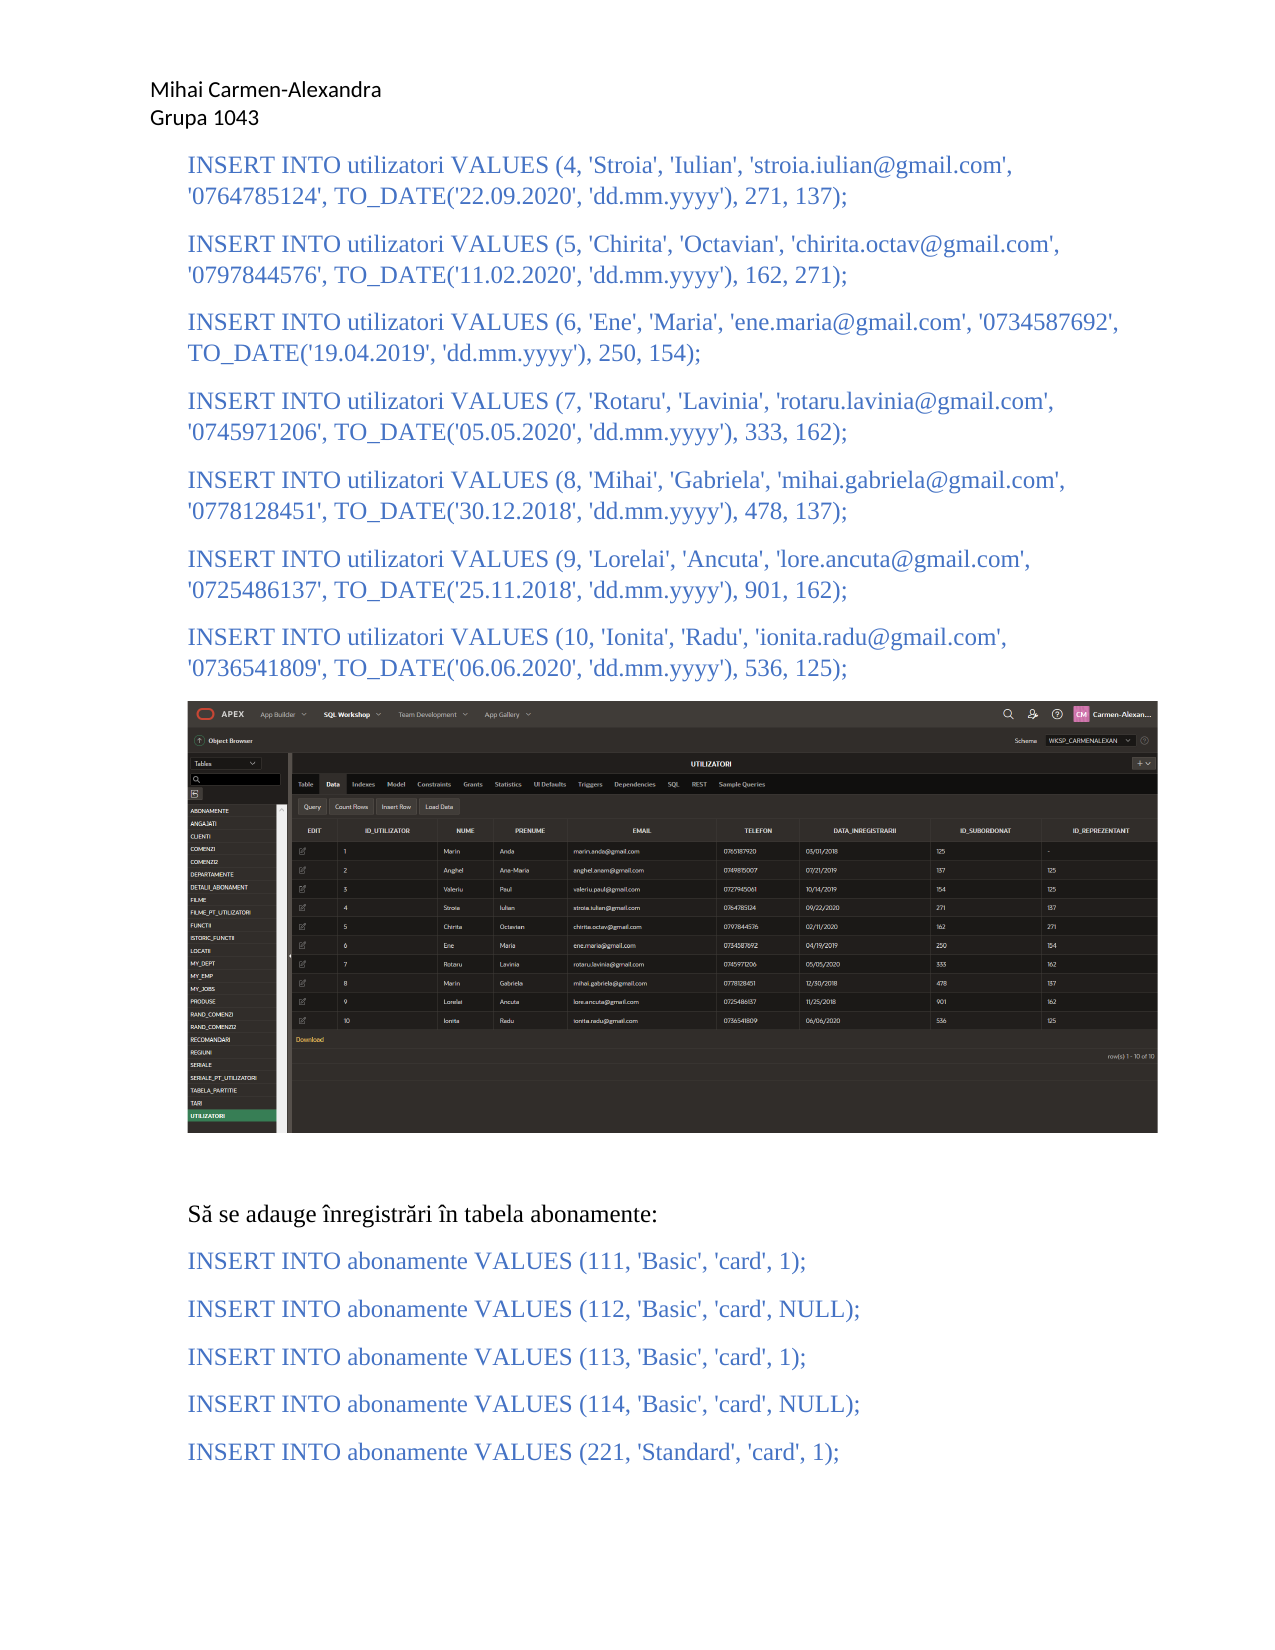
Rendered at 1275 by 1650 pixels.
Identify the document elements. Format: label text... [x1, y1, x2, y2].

text INSERT INTO utilizatori VALUES (7, 'Rotaru', 'Lavinia', 'rotaru.lavinia@gmail.com', '0745971206', TO_DATE('05.05.2020', 'dd.mm.yyyy'), 333, 162); [187, 386, 1125, 446]
text INSERT INTO abonamente VALUES (113, 'Basic', 'card', 1); [187, 1342, 1125, 1371]
text INSERT INTO abonamente VALUES (114, 'Basic', 'card', NULL); [187, 1389, 1125, 1418]
text INSERT INTO utilizatori VALUES (10, 'Ionita', 'Radu', 'ionita.radu@gmail.com', '0736541809', TO_DATE('06.06.2020', 'dd.mm.yyyy'), 536, 125); [187, 622, 1125, 682]
text INSERT INTO utilizatori VALUES (5, 'Chirita', 'Octavian', 'chirita.octav@gmail.com', '0797844576', TO_DATE('11.02.2020', 'dd.mm.yyyy'), 162, 271); [187, 229, 1125, 288]
text INSERT INTO utilizatori VALUES (9, 'Lorelai', 'Ancuta', 'lore.ancuta@gmail.com', '0725486137', TO_DATE('25.11.2018', 'dd.mm.yyyy'), 901, 162); [187, 544, 1125, 603]
text INSERT INTO abonamente VALUES (221, 'Standard', 'card', 1); [187, 1437, 1125, 1466]
text INSERT INTO utilizatori VALUES (4, 'Stroia', 'Iulian', 'stroia.iulian@gmail.com', '0764785124', TO_DATE('22.09.2020', 'dd.mm.yyyy'), 271, 137); [187, 150, 1125, 210]
text INSERT INTO utilizatori VALUES (8, 'Mihai', 'Gabriela', 'mihai.gabriela@gmail.com', '0778128451', TO_DATE('30.12.2018', 'dd.mm.yyyy'), 478, 137); [187, 465, 1125, 525]
text INSERT INTO abonamente VALUES (111, 'Basic', 'card', 1); [187, 1246, 1125, 1275]
text INSERT INTO abonamente VALUES (112, 'Basic', 'card', NULL); [187, 1294, 1125, 1323]
picture [187, 701, 1158, 1133]
text Să se adauge înregistrări în tabela abonamente: [187, 1199, 1125, 1227]
text INSERT INTO utilizatori VALUES (6, 'Ene', 'Maria', 'ene.maria@gmail.com', '0734587692', TO_DATE('19.04.2019', 'dd.mm.yyyy'), 250, 154); [187, 307, 1125, 367]
